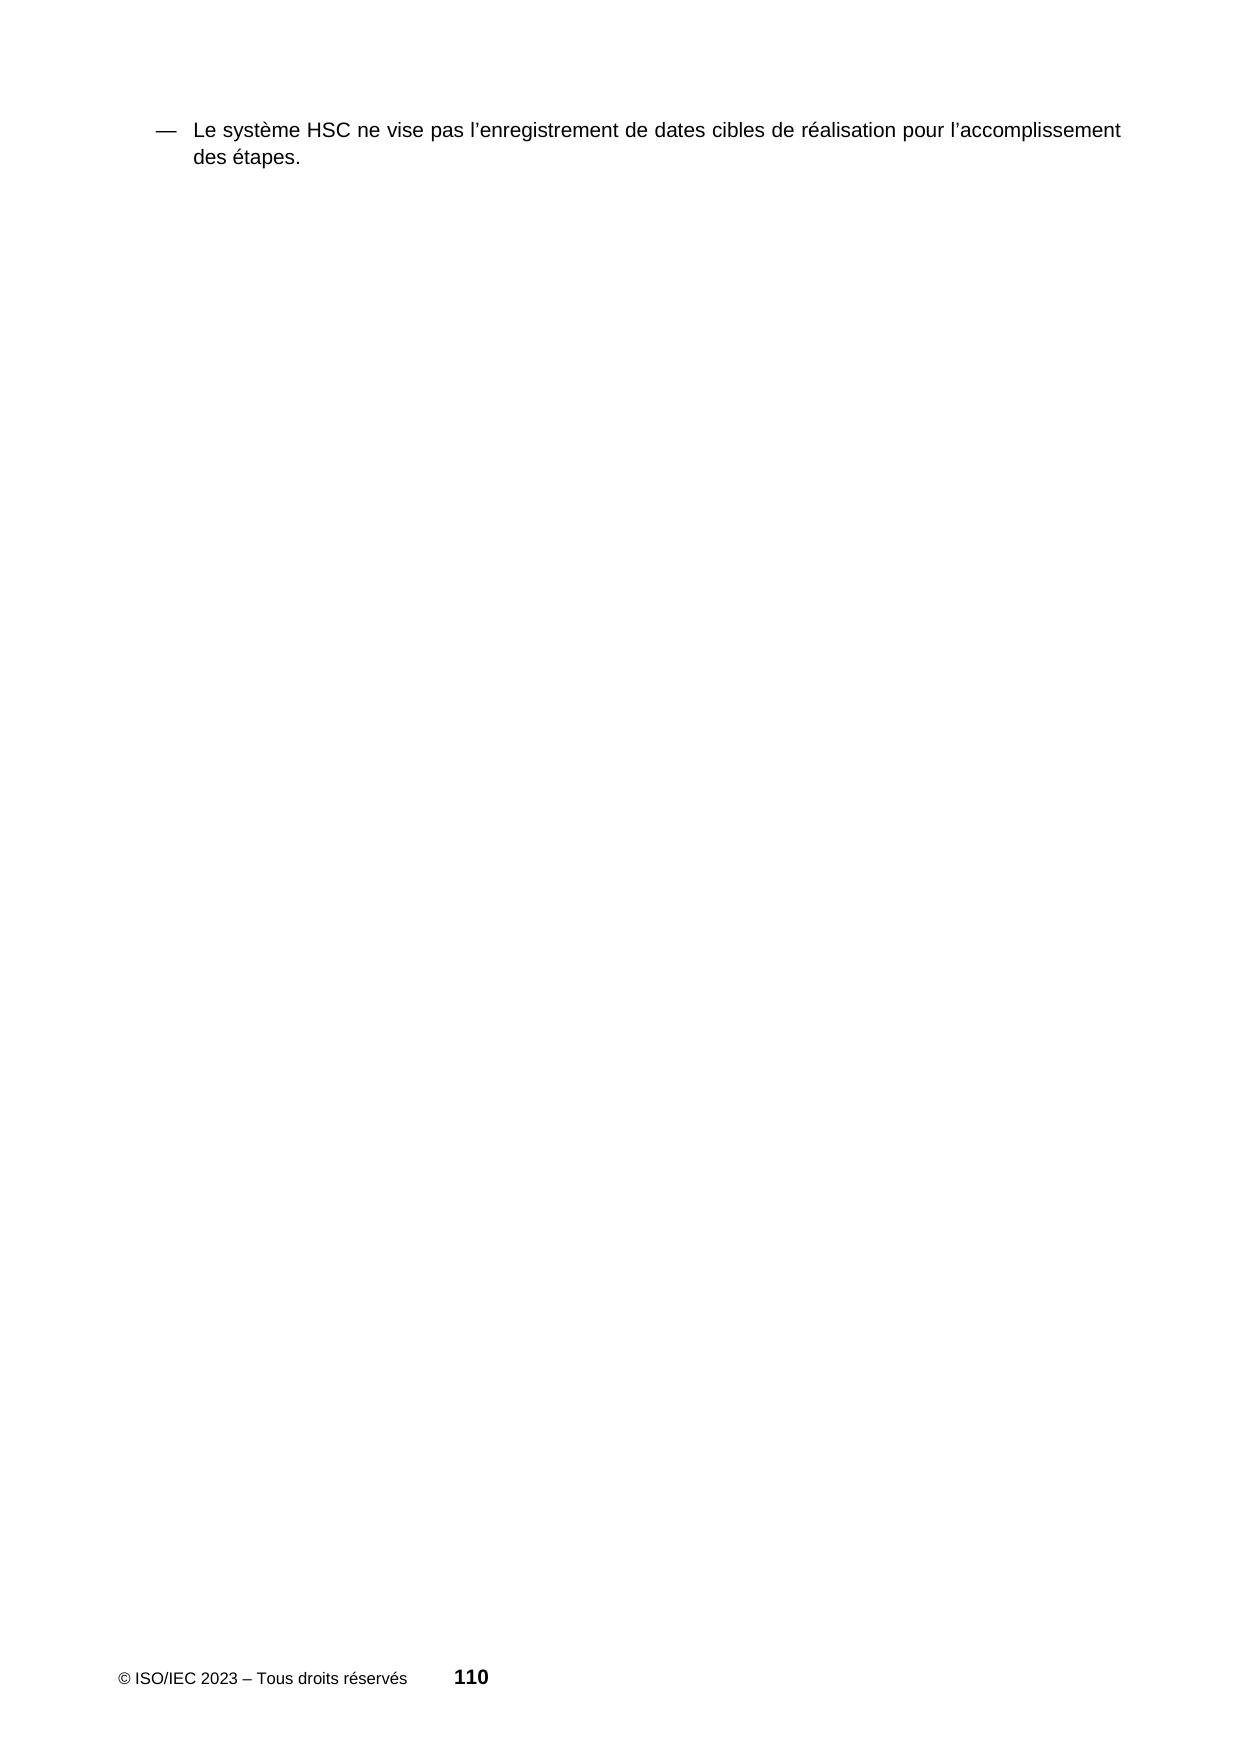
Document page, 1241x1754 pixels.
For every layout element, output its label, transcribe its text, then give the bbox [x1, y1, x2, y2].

list Le système HSC ne vise pas l’enregistrement de dates cibles de réalisation pour l’accomplissement des étapes. [156, 118, 1122, 168]
